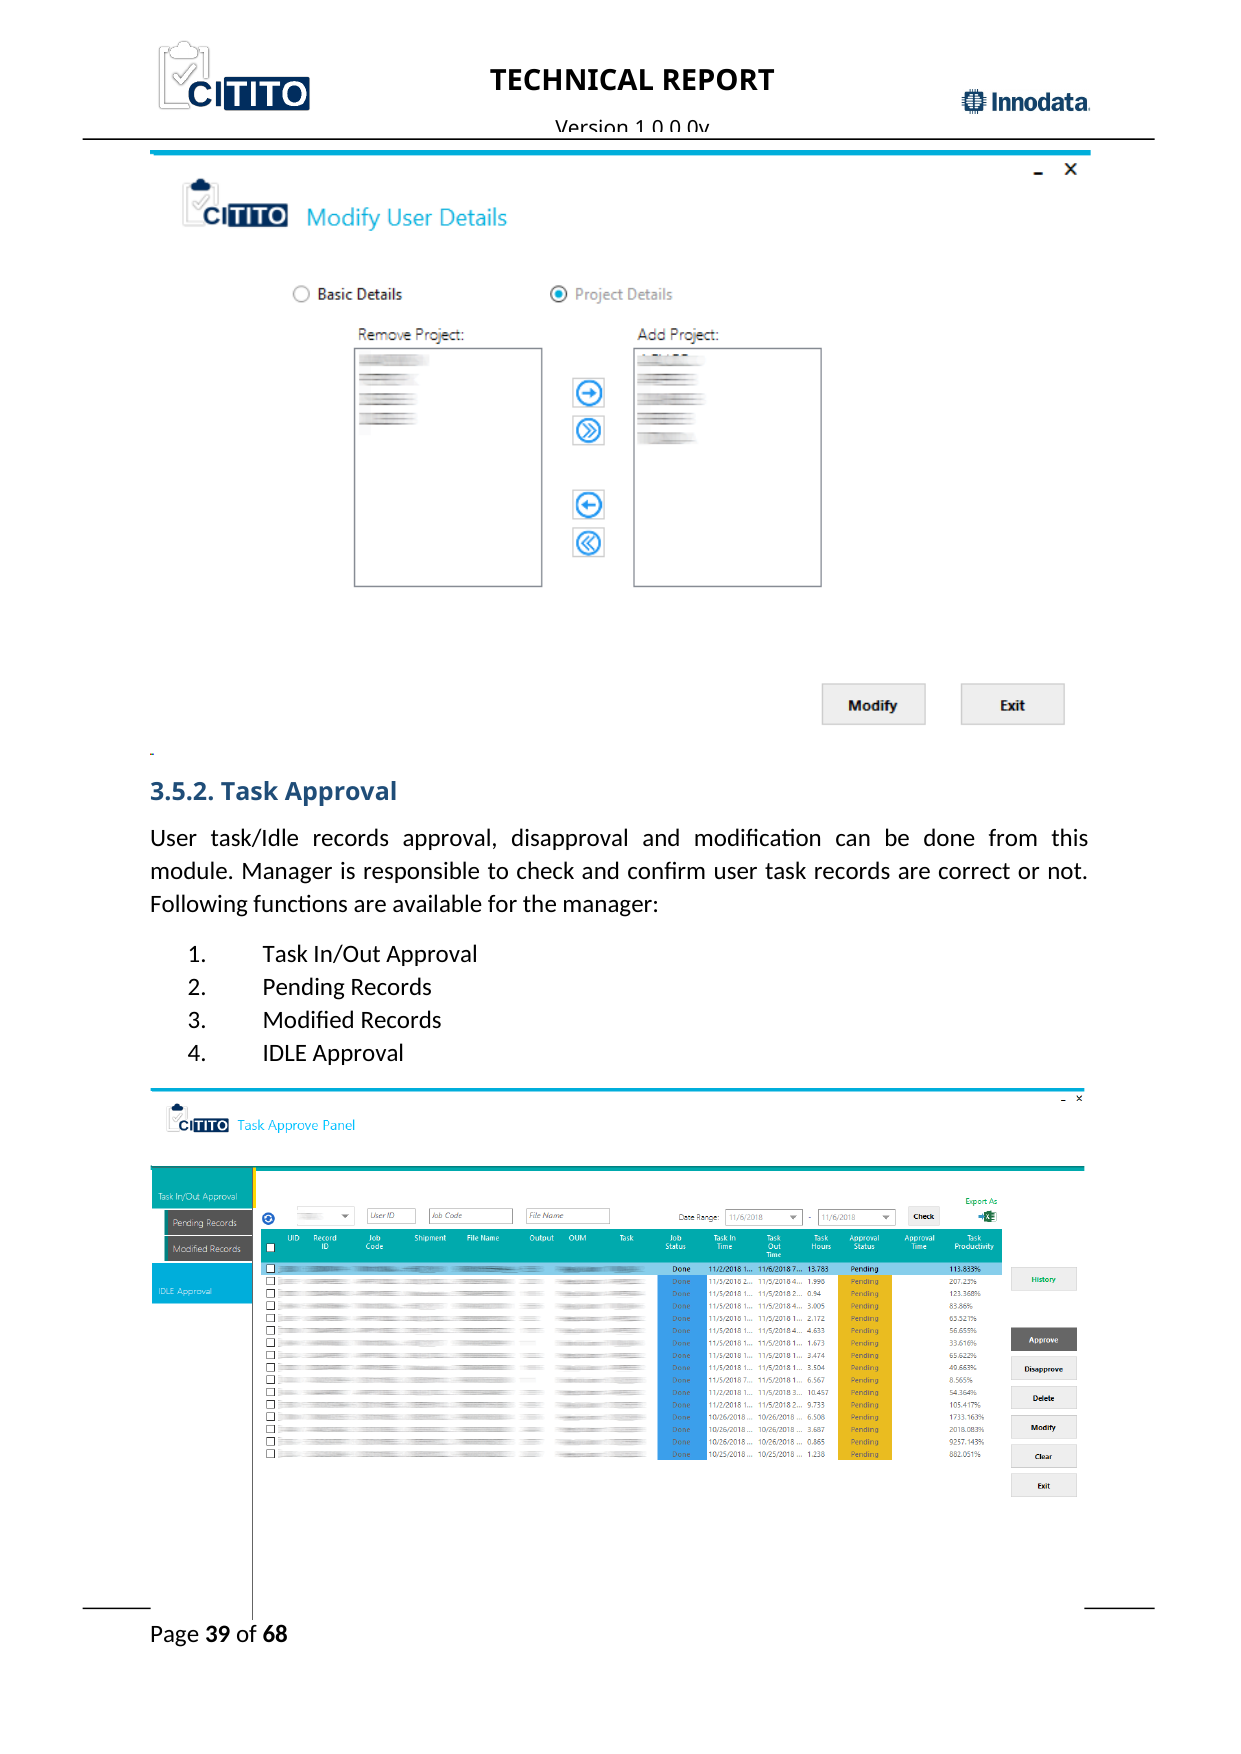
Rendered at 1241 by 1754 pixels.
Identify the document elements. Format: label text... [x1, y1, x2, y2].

list Modified Records [187, 1004, 1090, 1034]
list Task In/Out Approval [187, 938, 1090, 968]
list IDLE Approval [187, 1037, 1090, 1067]
picture [150, 34, 313, 116]
text User task/Idle records approval, disapproval and modification can be done from this module. Manager is responsible to check and confirm user task records are correct or not. Following functions are available for the manager: [150, 823, 1090, 919]
picture [150, 154, 1091, 755]
subtitle 3.5.2. Task Approval [150, 773, 1090, 807]
list Pending Records [187, 971, 1090, 1001]
picture [961, 89, 1091, 114]
picture [150, 1092, 1084, 1619]
